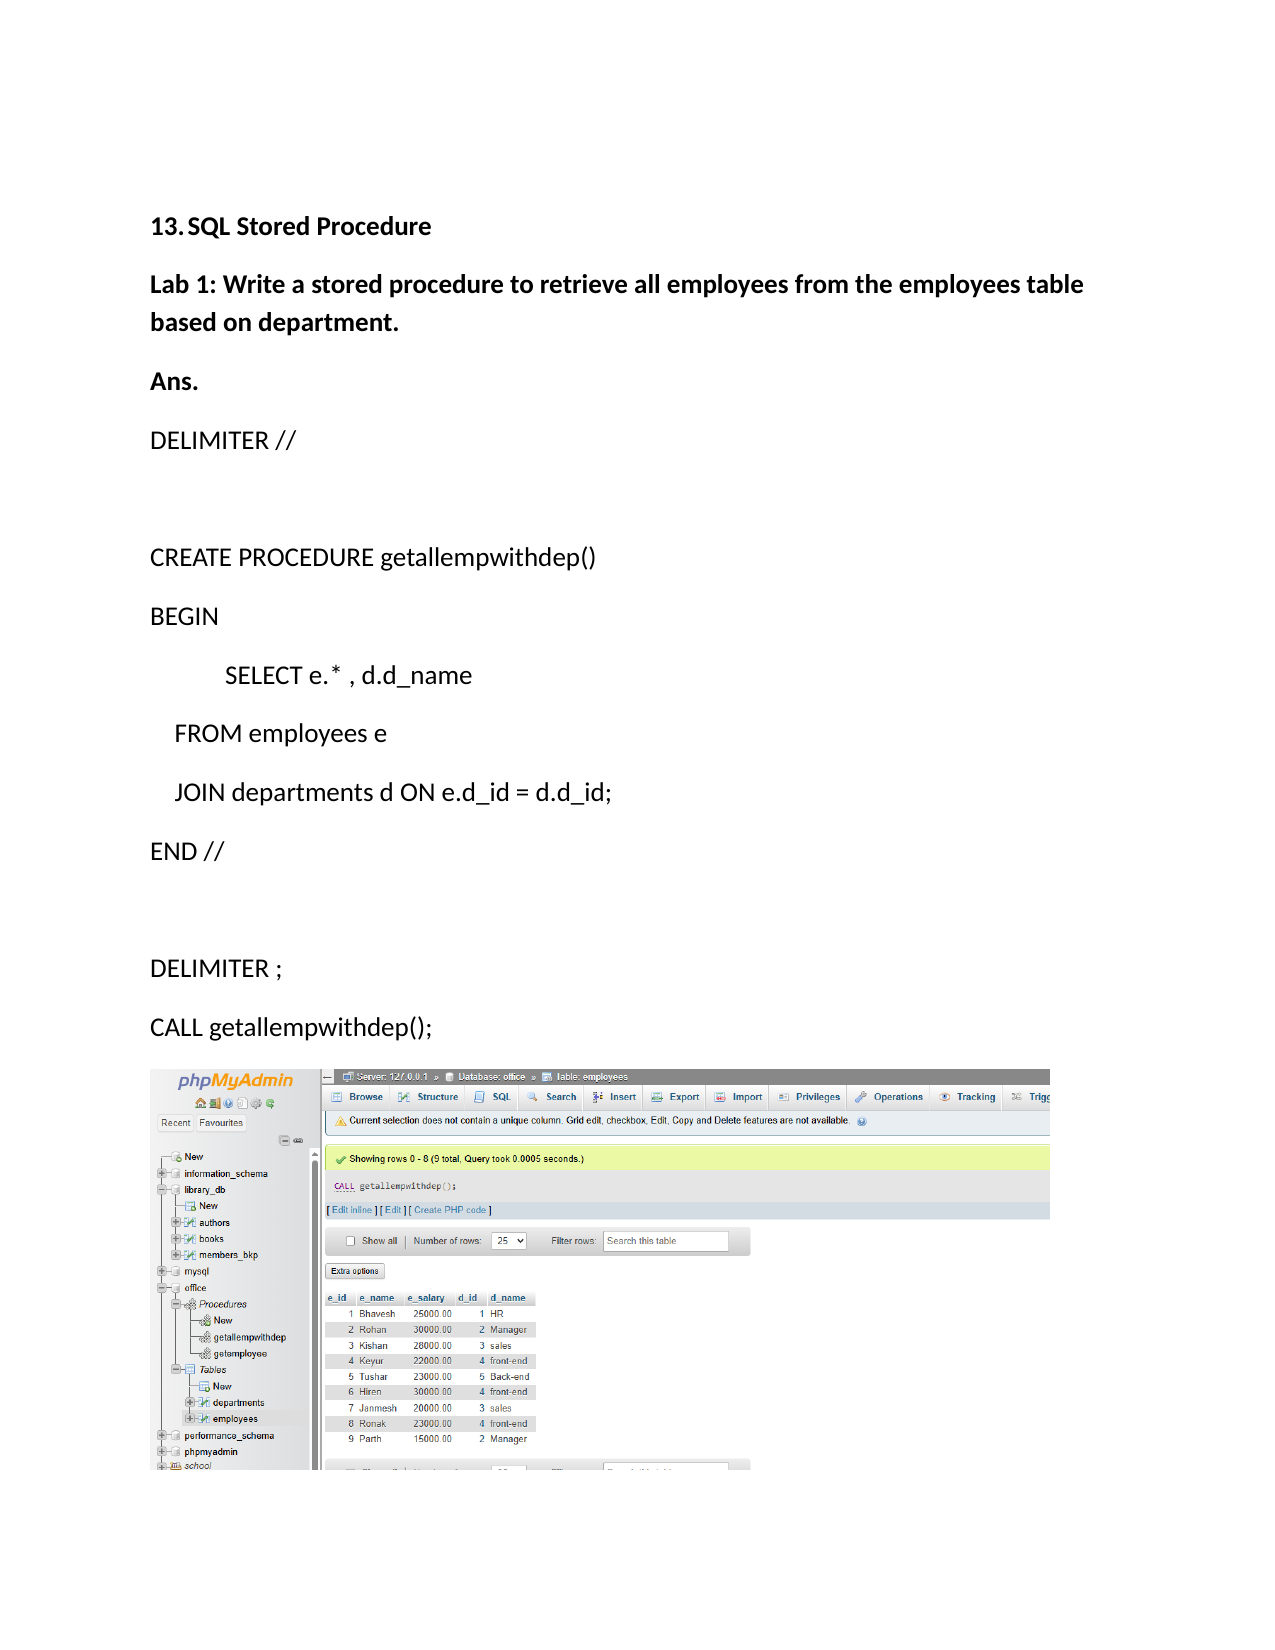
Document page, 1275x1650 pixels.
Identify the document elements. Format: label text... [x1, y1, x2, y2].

list SQL Stored Procedure [150, 209, 1125, 242]
text DELIMITER // [150, 423, 1125, 456]
text DELIMITER ; [150, 952, 1125, 985]
text Ans. [150, 364, 1125, 397]
text CALL getallempwithdep(); [150, 1010, 1125, 1043]
text FROM employees e [150, 717, 1125, 750]
text SELECT e.* , d.d_name [150, 658, 1125, 691]
text END // [150, 834, 1125, 867]
text CREATE PROCEDURE getallempwithdep() [150, 540, 1125, 573]
text BEGIN [150, 599, 1125, 632]
picture [150, 1069, 1050, 1470]
text JOIN departments d ON e.d_id = d.d_id; [150, 775, 1125, 808]
text Lab 1: Write a stored procedure to retrieve all employees from the employees table based on department. [150, 267, 1125, 338]
